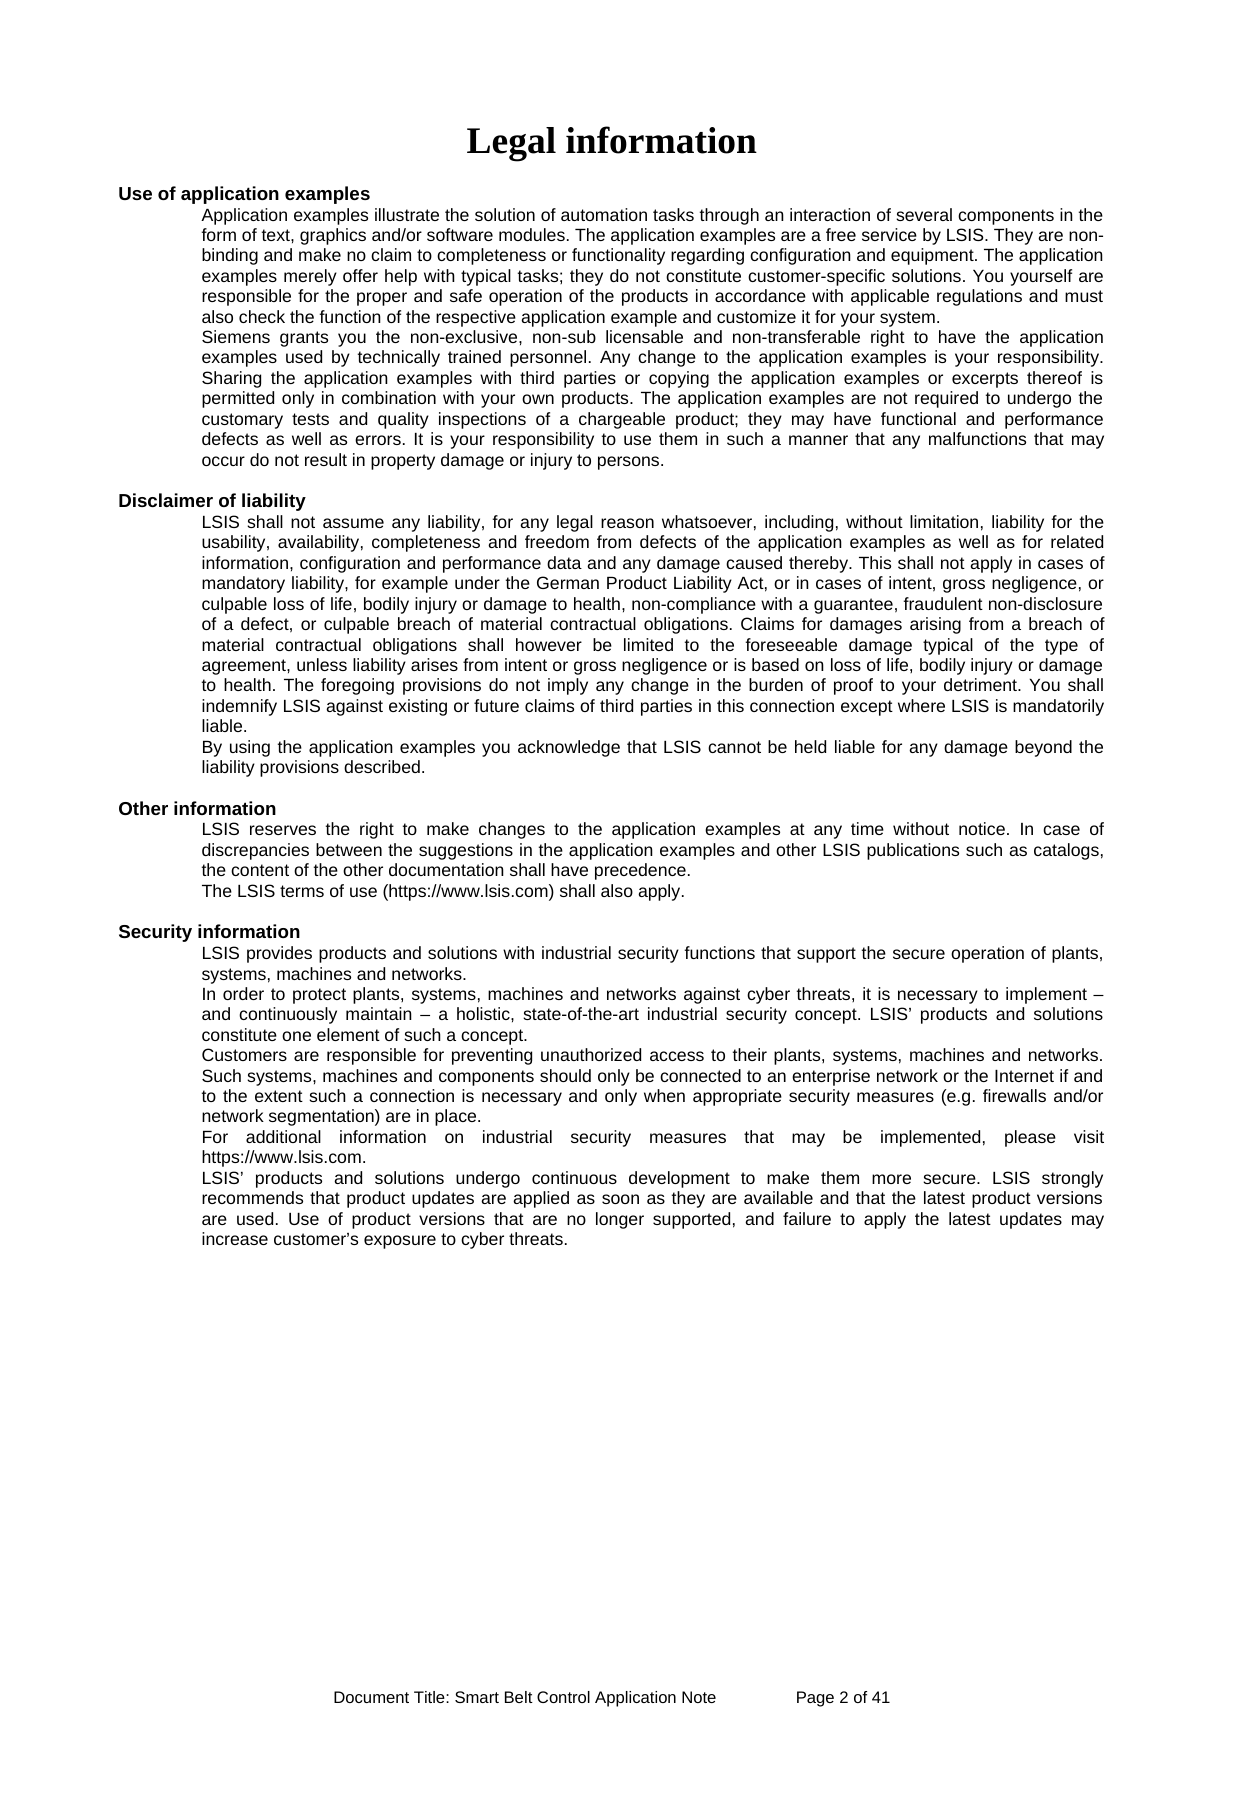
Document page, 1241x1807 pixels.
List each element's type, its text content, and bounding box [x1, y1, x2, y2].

text LSIS provides products and solutions with industrial security functions that support the secure operation of plants, systems, machines and networks. [201, 943, 1105, 984]
text The LSIS terms of use (https://www.lsis.com) shall also apply. [201, 880, 1105, 901]
text LSIS reserves the right to make changes to the application examples at any time without notice. In case of discrepancies between the suggestions in the application examples and other LSIS publications such as catalogs, the content of the other documentation shall have precedence. [201, 819, 1105, 880]
text Legal information [118, 118, 1105, 161]
text Siemens grants you the non-exclusive, non-sub licensable and non-transferable right to have the application examples used by technically trained personnel. Any change to the application examples is your responsibility. Sharing the application examples with third parties or copying the application examples or excerpts thereof is permitted only in combination with your own products. The application examples are not required to undergo the customary tests and quality inspections of a chargeable product; they may have functional and performance defects as well as errors. It is your responsibility to use them in such a manner that any malfunctions that may occur do not result in property damage or injury to persons. [201, 327, 1105, 470]
text For additional information on industrial security measures that may be implemented, please visit https://www.lsis.com. [201, 1127, 1105, 1167]
text Customers are responsible for preventing unauthorized access to their plants, systems, machines and networks. Such systems, machines and components should only be connected to an enterprise network or the Internet if and to the extent such a connection is necessary and only when appropriate security measures (e.g. firewalls and/or network segmentation) are in place. [201, 1045, 1105, 1127]
text Security information [118, 921, 1105, 943]
text Use of application examples [118, 183, 1105, 204]
text In order to protect plants, systems, machines and networks against cyber threats, it is necessary to implement – and continuously maintain – a holistic, state-of-the-art industrial security concept. LSIS’ products and solutions constitute one element of such a concept. [201, 984, 1105, 1045]
text LSIS shall not assume any liability, for any legal reason whatsoever, including, without limitation, liability for the usability, availability, completeness and freedom from defects of the application examples as well as for related information, configuration and performance data and any damage caused thereby. This shall not apply in cases of mandatory liability, for example under the German Product Liability Act, or in cases of intent, gross negligence, or culpable loss of life, bodily injury or damage to health, non-compliance with a guarantee, fraudulent non-disclosure of a defect, or culpable breach of material contractual obligations. Claims for damages arising from a breach of material contractual obligations shall however be limited to the foreseeable damage typical of the type of agreement, unless liability arises from intent or gross negligence or is based on loss of life, bodily injury or damage to health. The foregoing provisions do not imply any change in the burden of proof to your detriment. You shall indemnify LSIS against existing or future claims of third parties in this connection except where LSIS is mandatorily liable. [201, 512, 1105, 736]
text Application examples illustrate the solution of automation tasks through an interaction of several components in the form of text, graphics and/or software modules. The application examples are a free service by LSIS. They are non-binding and make no claim to completeness or functionality regarding configuration and equipment. The application examples merely offer help with typical tasks; they do not constitute customer-specific solutions. You yourself are responsible for the proper and safe operation of the products in accordance with applicable regulations and must also check the function of the respective application example and customize it for your system. [201, 204, 1105, 327]
text LSIS’ products and solutions undergo continuous development to make them more secure. LSIS strongly recommends that product updates are applied as soon as they are available and that the latest product versions are used. Use of product versions that are no longer supported, and failure to apply the latest updates may increase customer’s exposure to cyber threats. [201, 1167, 1105, 1249]
text Other information [118, 798, 1105, 819]
text By using the application examples you acknowledge that LSIS cannot be held liable for any damage beyond the liability provisions described. [201, 736, 1105, 777]
text Disclaimer of liability [118, 490, 1105, 512]
